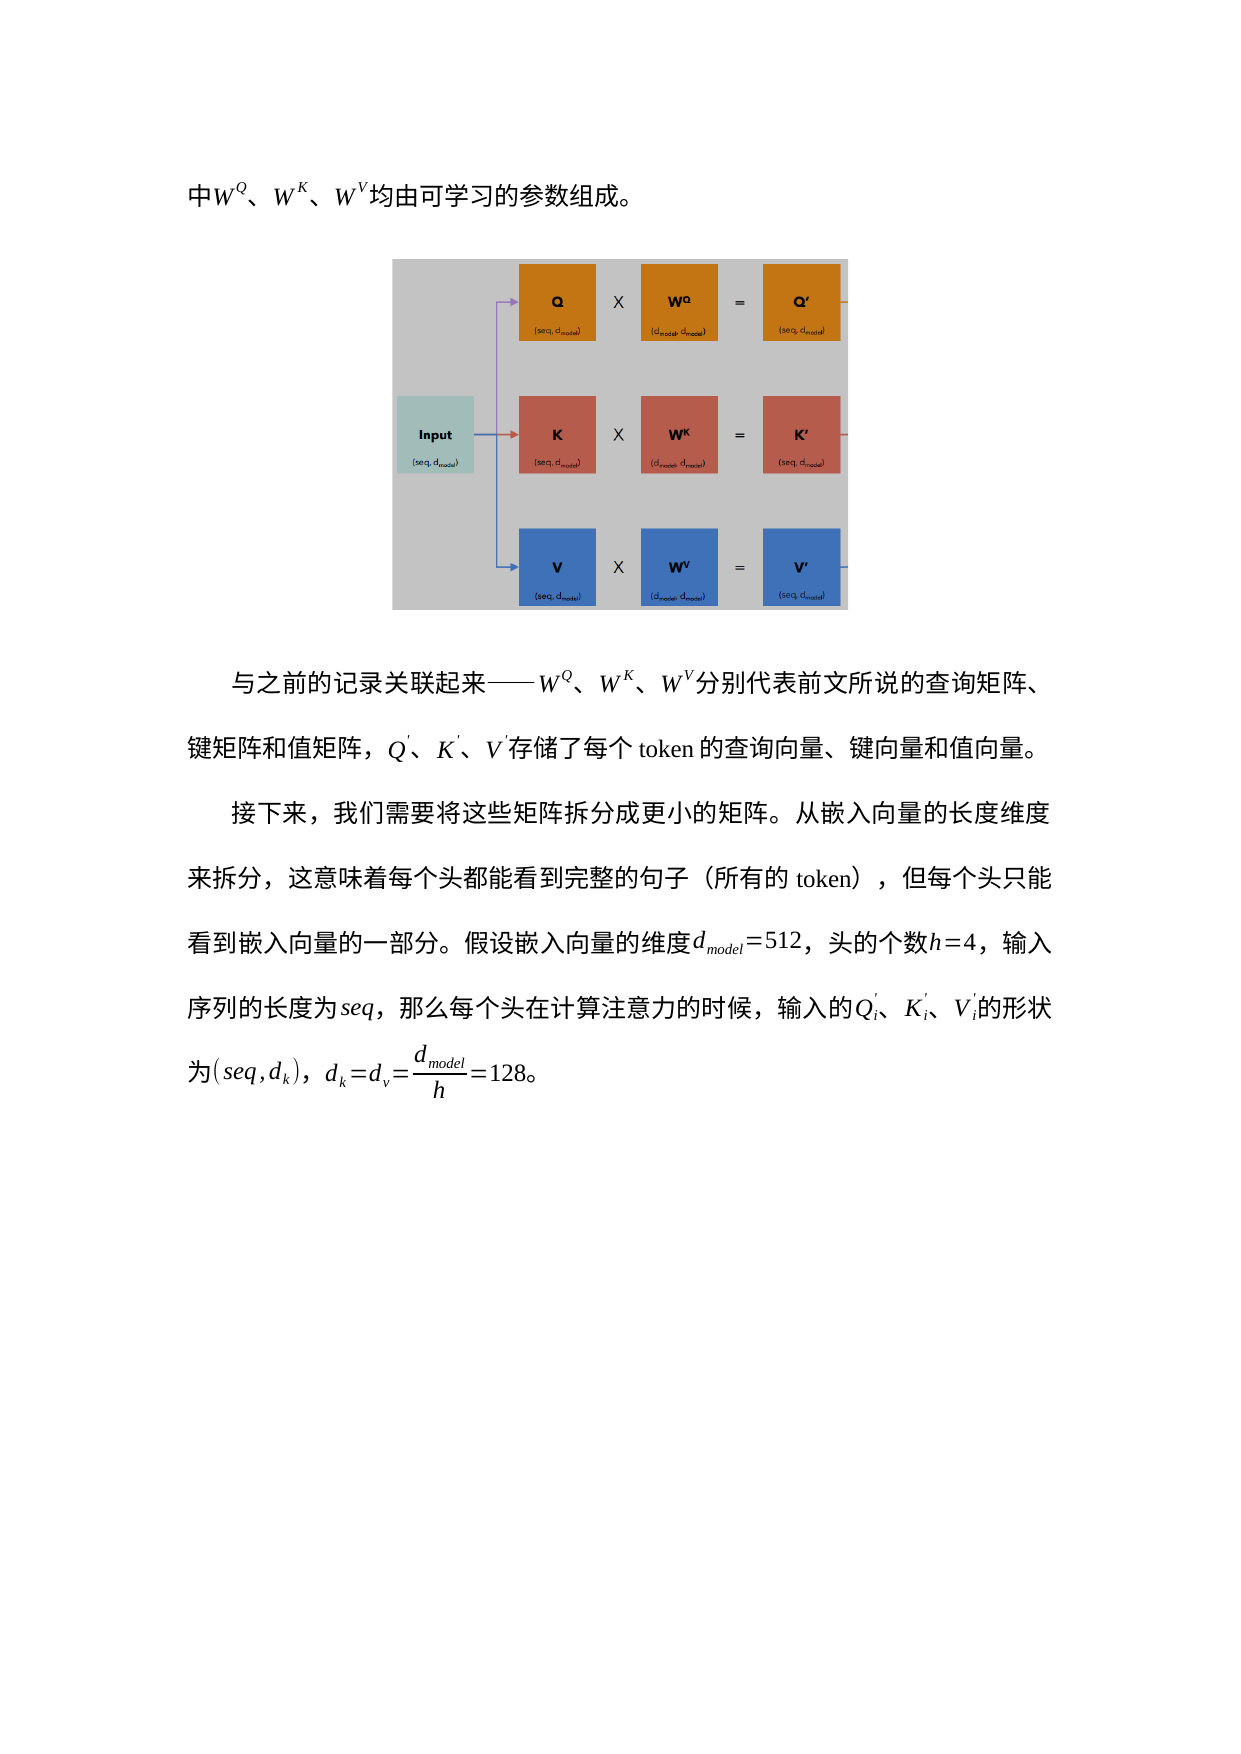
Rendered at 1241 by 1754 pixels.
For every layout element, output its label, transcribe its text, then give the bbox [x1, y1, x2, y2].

text 接下来，我们需要将这些矩阵拆分成更小的矩阵。从嵌入向量的长度维度来拆分，这意味着每个头都能看到完整的句子（所有的token），但每个头只能看到嵌入向量的一部分。假设嵌入向量的维度，头的个数，输入序列的长度为，那么每个头在计算注意力的时候，输入的、、的形状为，。 [187, 779, 1053, 1104]
picture [392, 259, 849, 610]
text 与之前的记录关联起来——、、分别代表前文所说的查询矩阵、键矩阵和值矩阵，、、存储了每个token的查询向量、键向量和值向量。 [187, 649, 1053, 779]
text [187, 162, 1053, 227]
